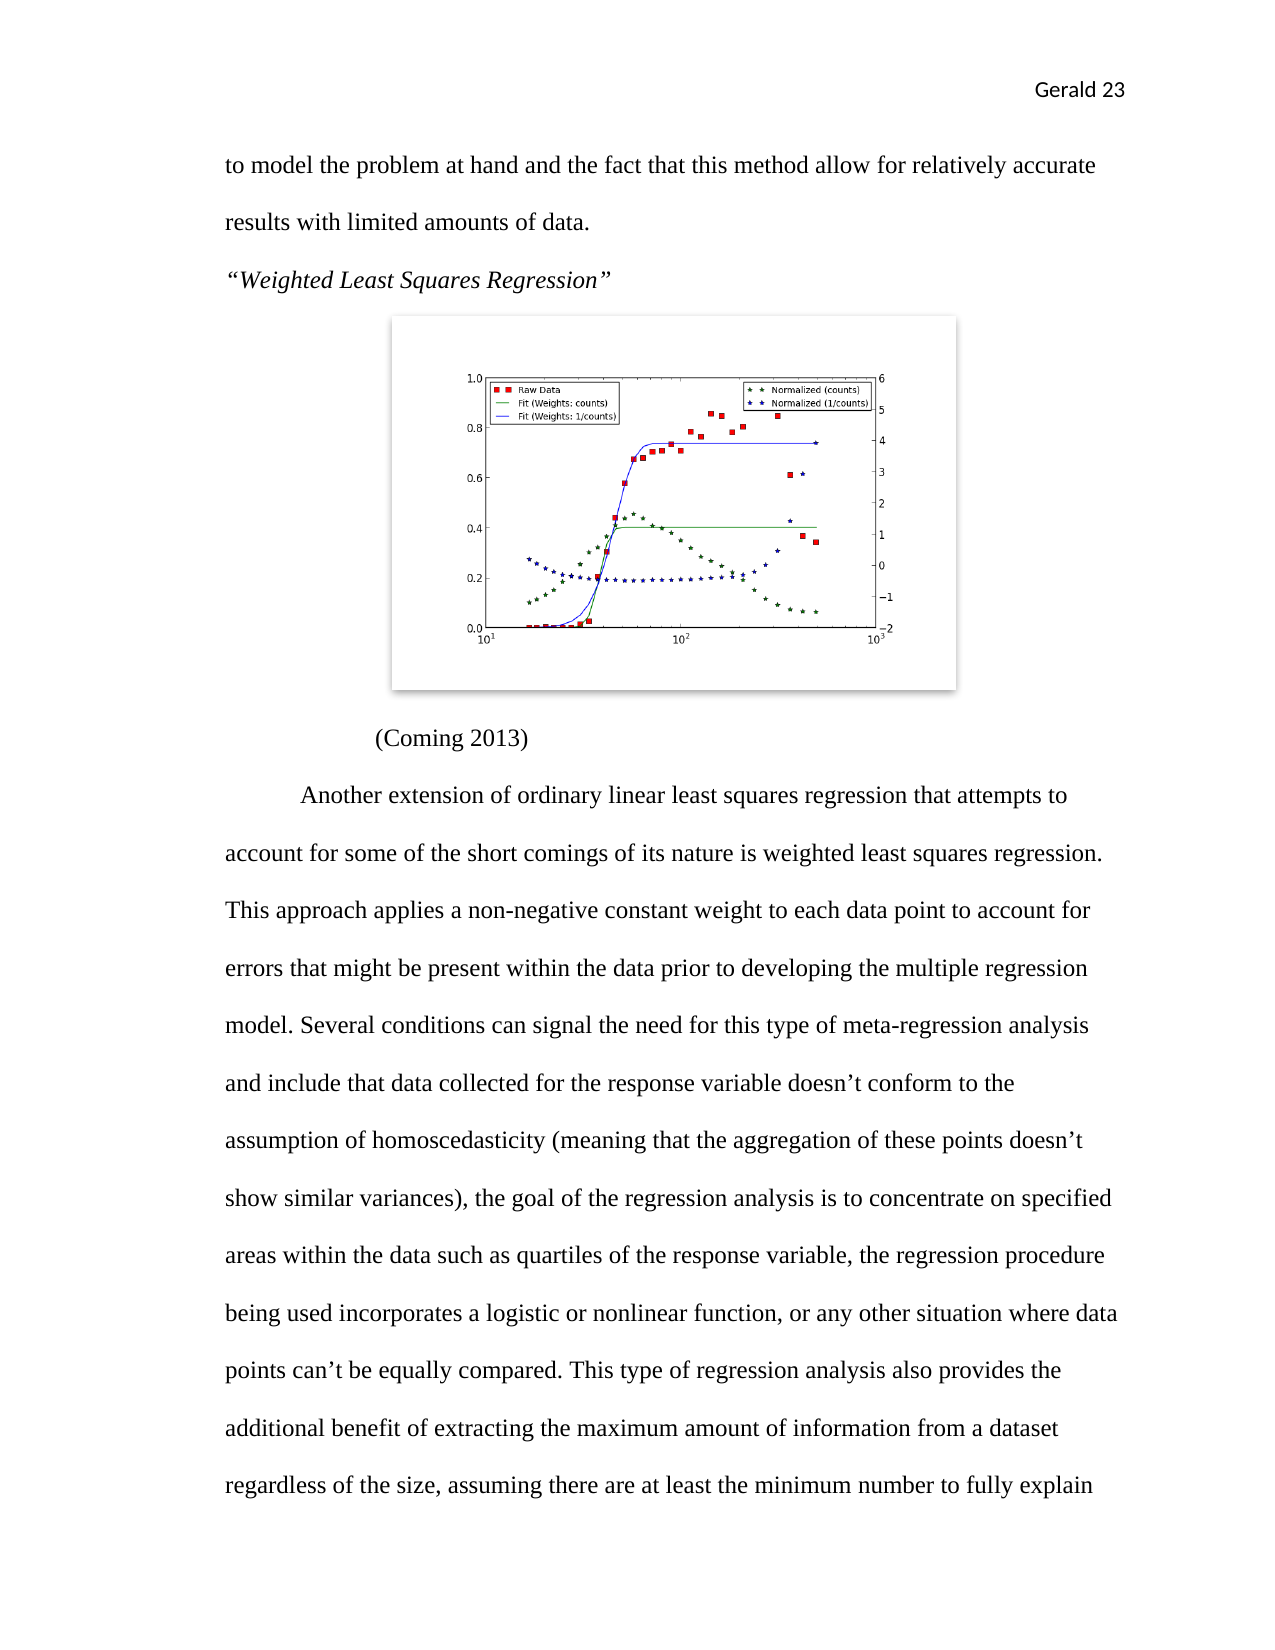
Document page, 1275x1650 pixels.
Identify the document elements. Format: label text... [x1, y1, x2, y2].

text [225, 150, 1125, 236]
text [225, 780, 1125, 1499]
text “Weighted Least Squares Regression” [225, 265, 1125, 294]
picture [423, 348, 925, 659]
